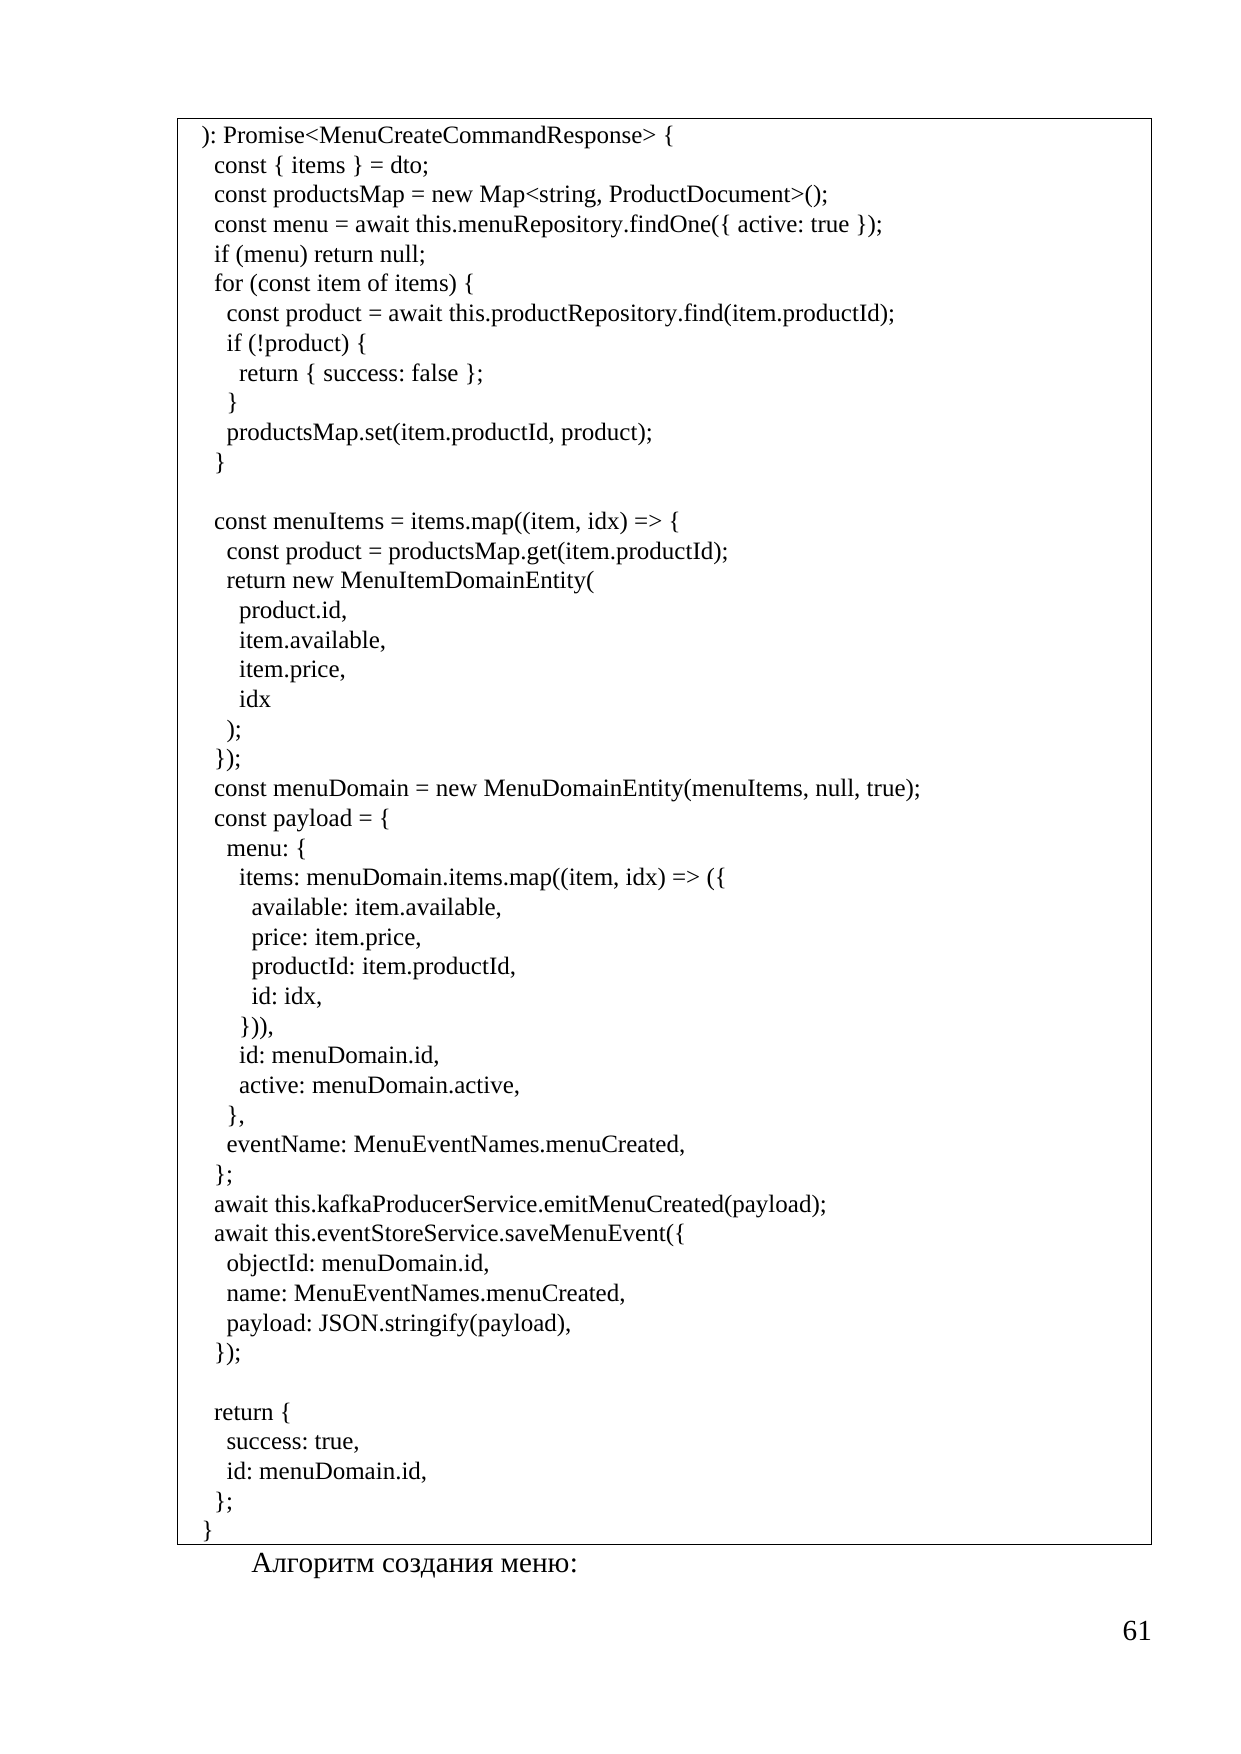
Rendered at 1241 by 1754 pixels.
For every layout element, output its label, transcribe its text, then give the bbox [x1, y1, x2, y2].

text Алгоритм создания меню: [177, 1545, 1152, 1579]
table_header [178, 119, 1151, 1544]
